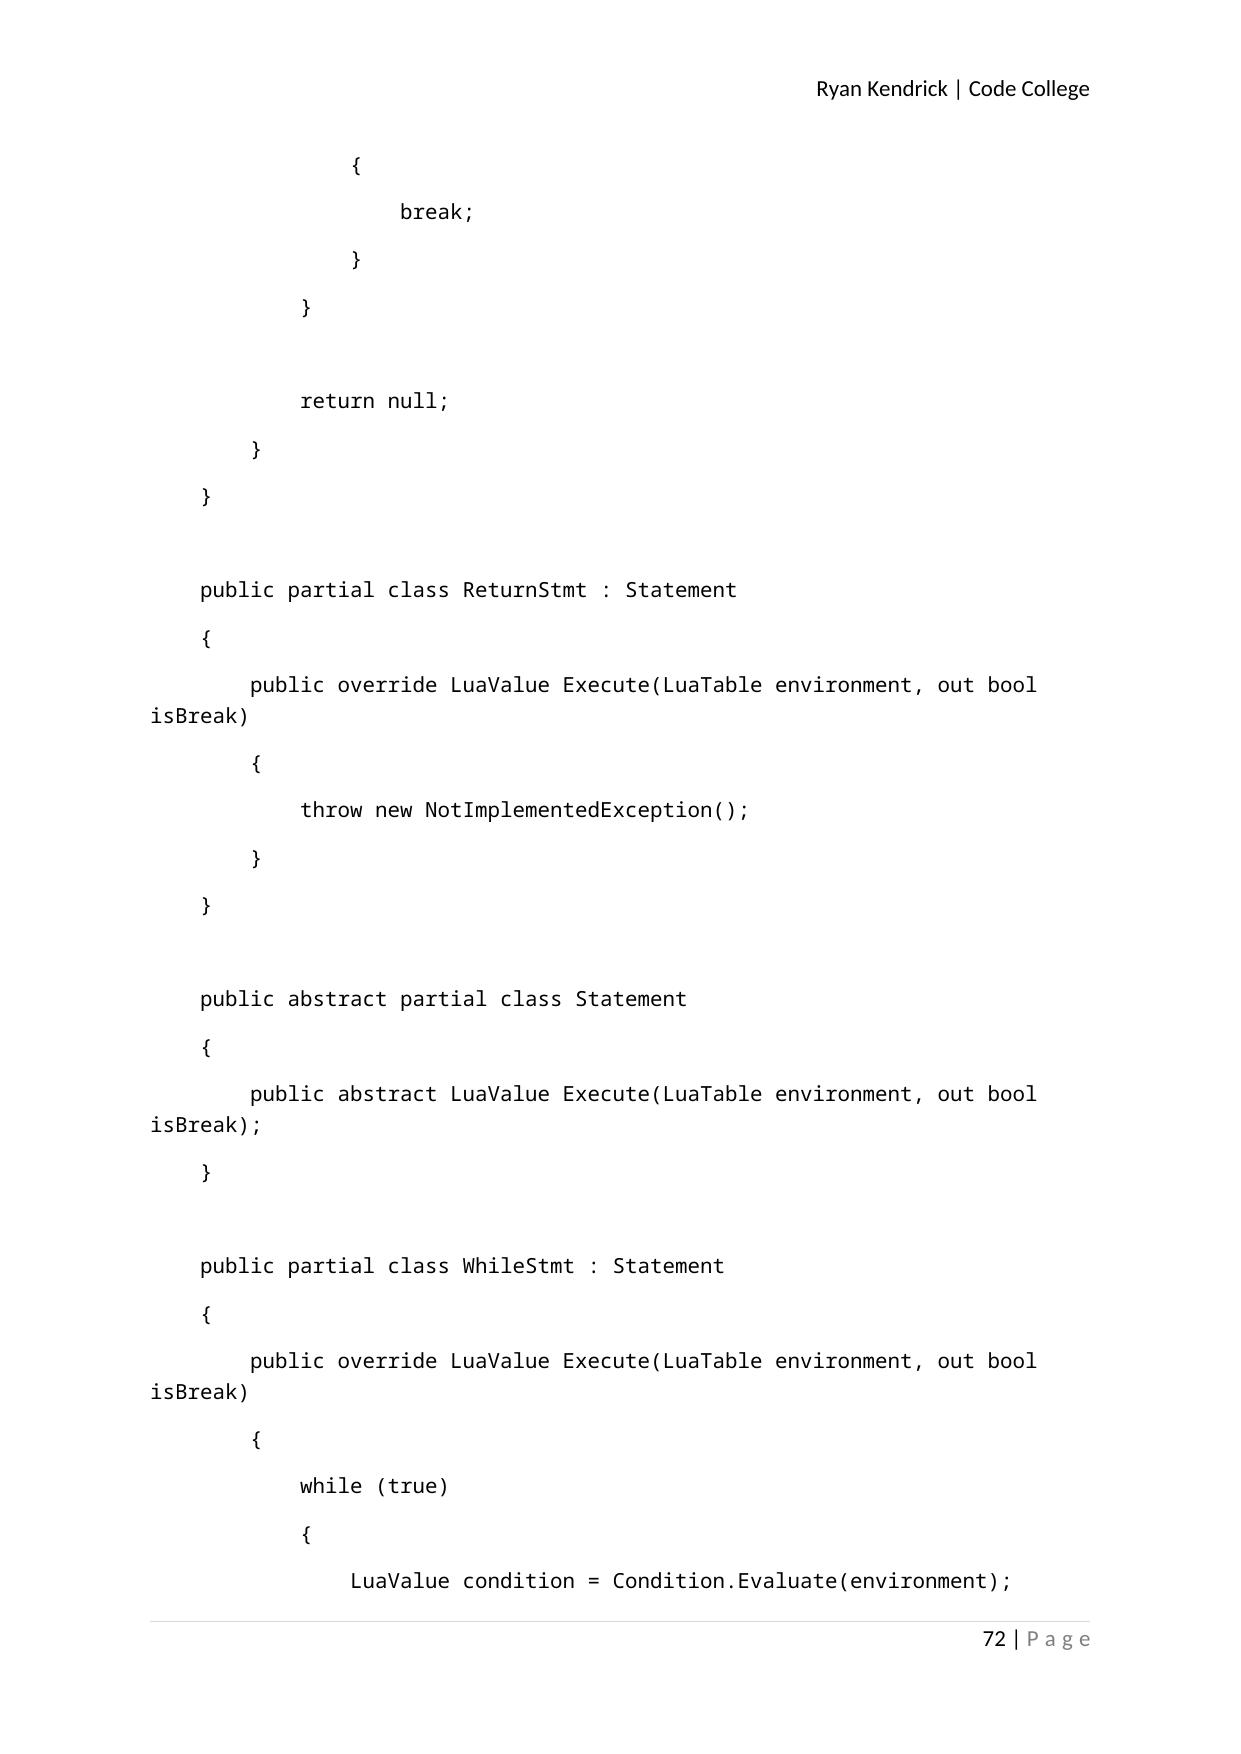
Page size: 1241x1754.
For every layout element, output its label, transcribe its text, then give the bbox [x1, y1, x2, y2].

text public abstract partial class Statement [150, 984, 1090, 1013]
text public abstract LuaValue Execute(LuaTable environment, out bool isBreak); [150, 1079, 1090, 1138]
text public partial class ReturnStmt : Statement [150, 576, 1090, 604]
text { [150, 150, 1090, 178]
text } [150, 292, 1090, 320]
text } [150, 843, 1090, 871]
text return null; [150, 386, 1090, 415]
text { [150, 1519, 1090, 1547]
text } [150, 1157, 1090, 1186]
text while (true) [150, 1471, 1090, 1500]
text } [150, 481, 1090, 509]
text LuaValue condition = Condition.Evaluate(environment); [150, 1566, 1090, 1594]
text { [150, 748, 1090, 777]
text { [150, 1299, 1090, 1327]
text public override LuaValue Execute(LuaTable environment, out bool isBreak) [150, 1346, 1090, 1405]
text } [150, 244, 1090, 273]
text throw new NotImplementedException(); [150, 795, 1090, 824]
text break; [150, 197, 1090, 226]
text { [150, 1424, 1090, 1453]
text { [150, 1032, 1090, 1060]
text public partial class WhileStmt : Statement [150, 1252, 1090, 1280]
text } [150, 890, 1090, 918]
text public override LuaValue Execute(LuaTable environment, out bool isBreak) [150, 670, 1090, 729]
text } [150, 434, 1090, 462]
text { [150, 623, 1090, 651]
